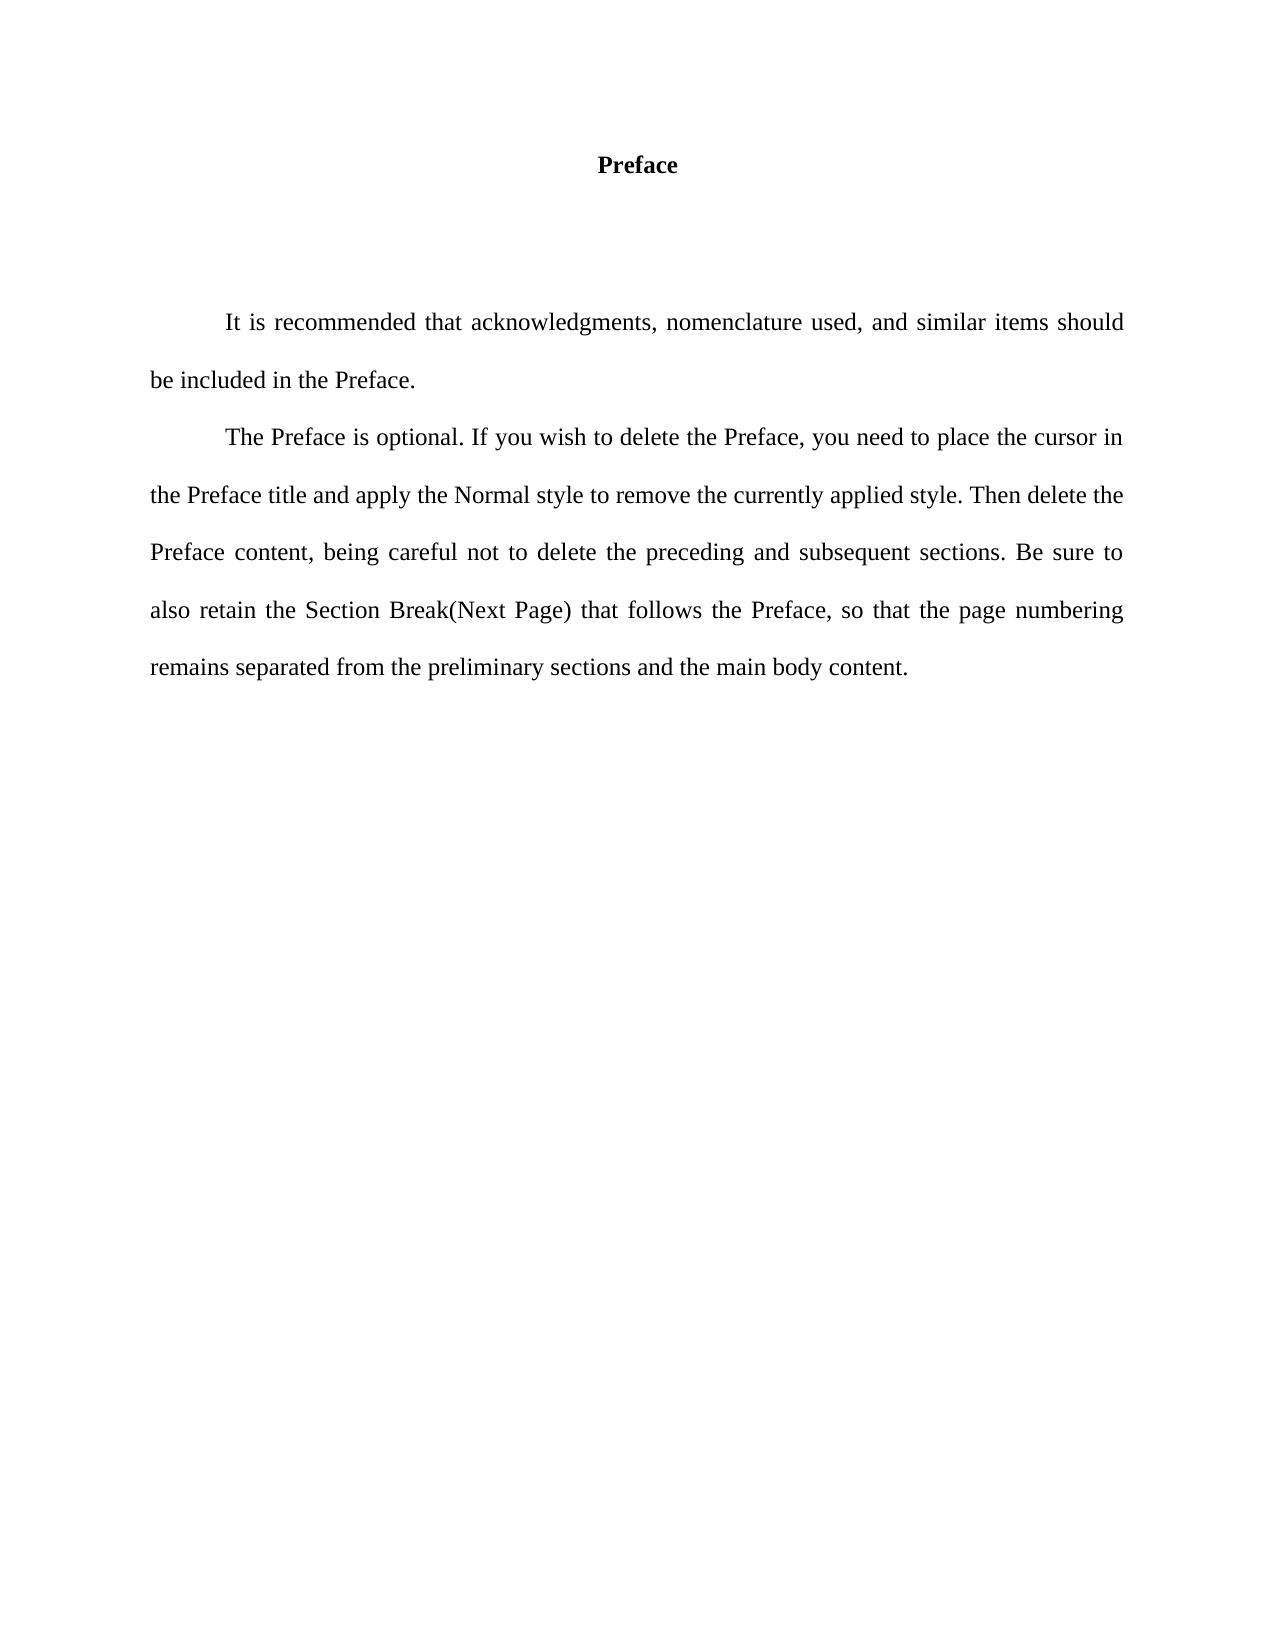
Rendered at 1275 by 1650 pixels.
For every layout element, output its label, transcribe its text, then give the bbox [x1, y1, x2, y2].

text It is recommended that acknowledgments, nomenclature used, and similar items should be included in the Preface. [150, 307, 1125, 394]
text The Preface is optional. If you wish to delete the Preface, you need to place the cursor in the Preface title and apply the Normal style to remove the currently applied style. Then delete the Preface content, being careful not to delete the preceding and subsequent sections. Be sure to also retain the Section Break(Next Page) that follows the Preface, so that the page numbering remains separated from the preliminary sections and the main body content. [150, 422, 1125, 681]
subtitle Preface [150, 150, 1125, 179]
